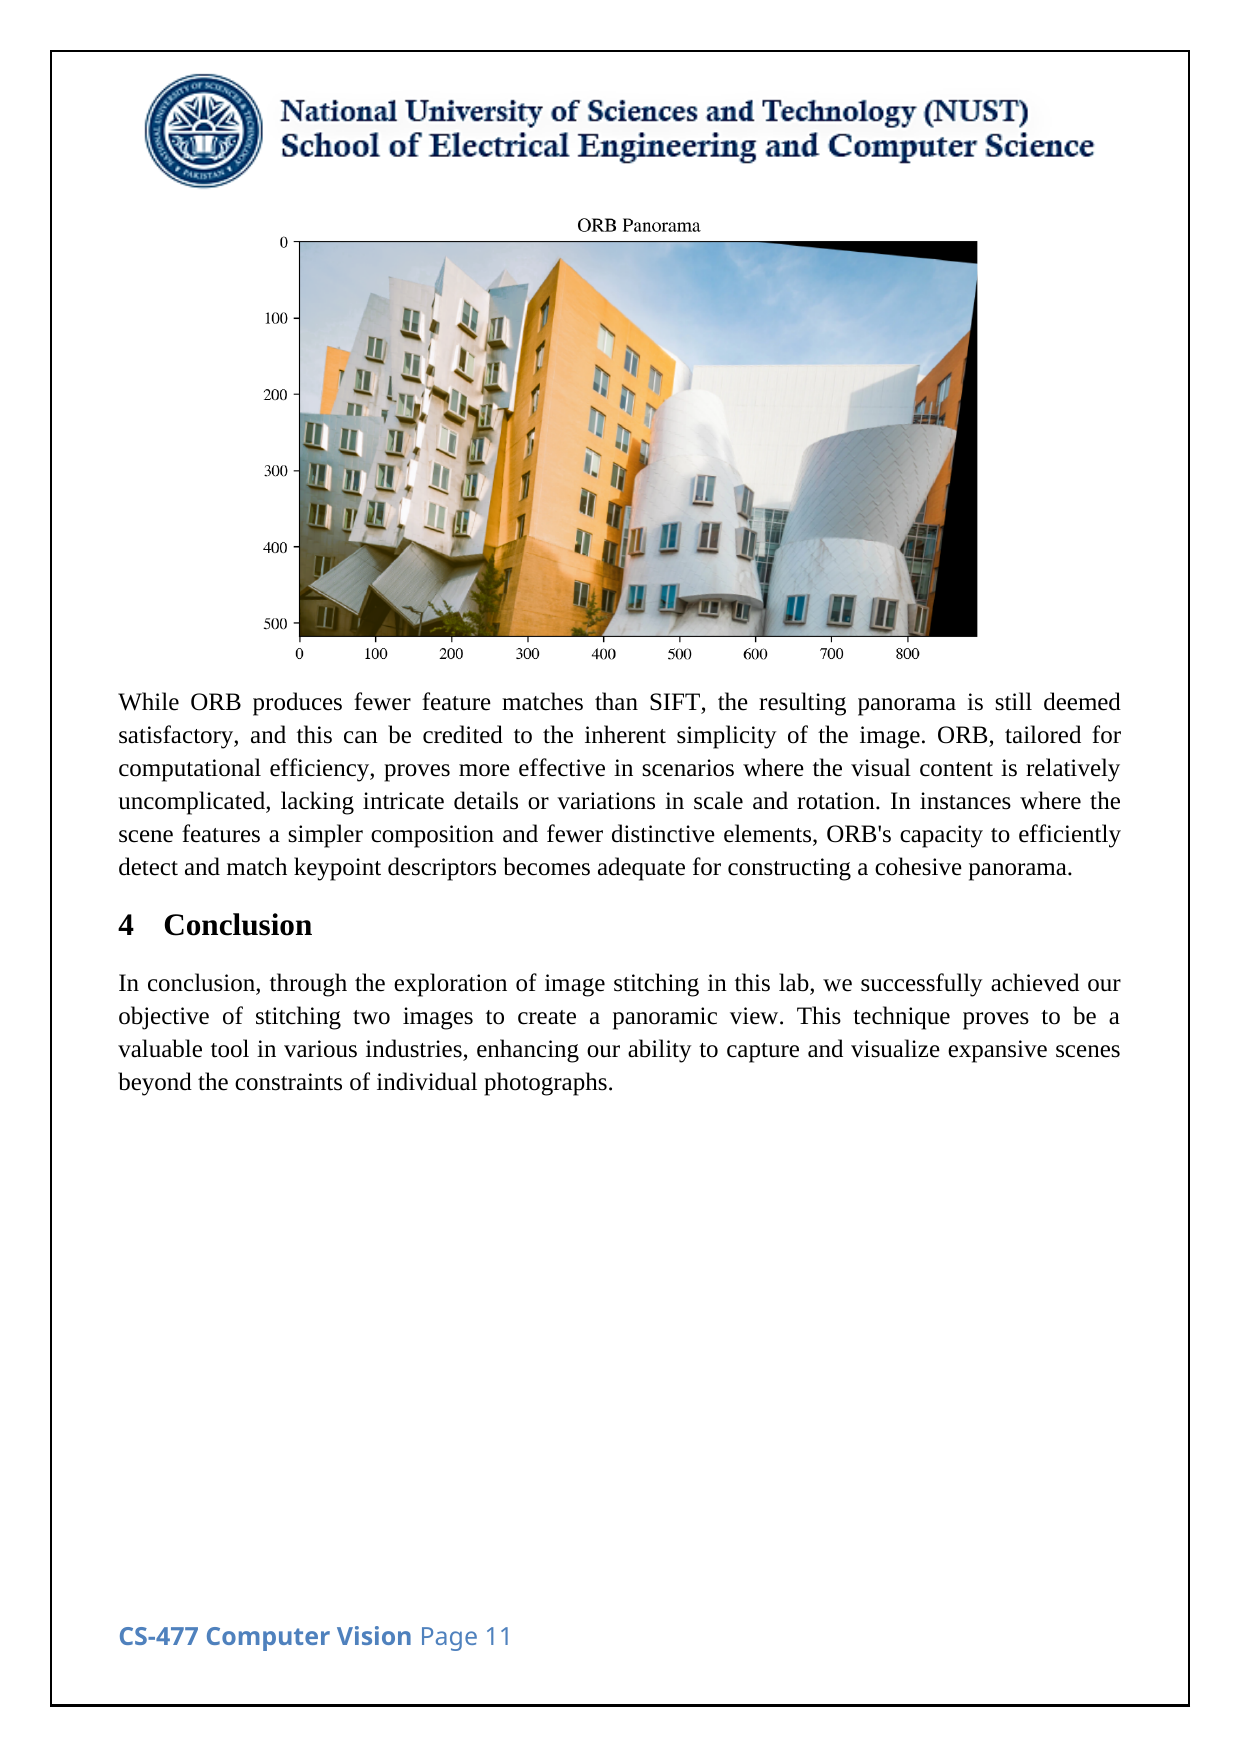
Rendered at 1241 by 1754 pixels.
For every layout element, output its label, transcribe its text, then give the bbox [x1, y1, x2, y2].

picture [263, 218, 978, 662]
subtitle Conclusion [118, 906, 1122, 942]
text In conclusion, through the exploration of image stitching in this lab, we successfully achieved our objective of stitching two images to create a panoramic view. This technique proves to be a valuable tool in various industries, enhancing our ability to capture and visualize expansive scenes beyond the constraints of individual photographs. [118, 968, 1122, 1096]
text While ORB produces fewer feature matches than SIFT, the resulting panorama is still deemed satisfactory, and this can be credited to the inherent simplicity of the image. ORB, tailored for computational efficiency, proves more effective in scenarios where the visual content is relatively uncomplicated, lacking intricate details or variations in scale and rotation. In instances where the scene features a simpler composition and fewer distinctive elements, ORB's capacity to efficiently detect and match keypoint descriptors becomes adequate for constructing a cohesive panorama. [118, 687, 1122, 881]
picture [132, 68, 1108, 199]
